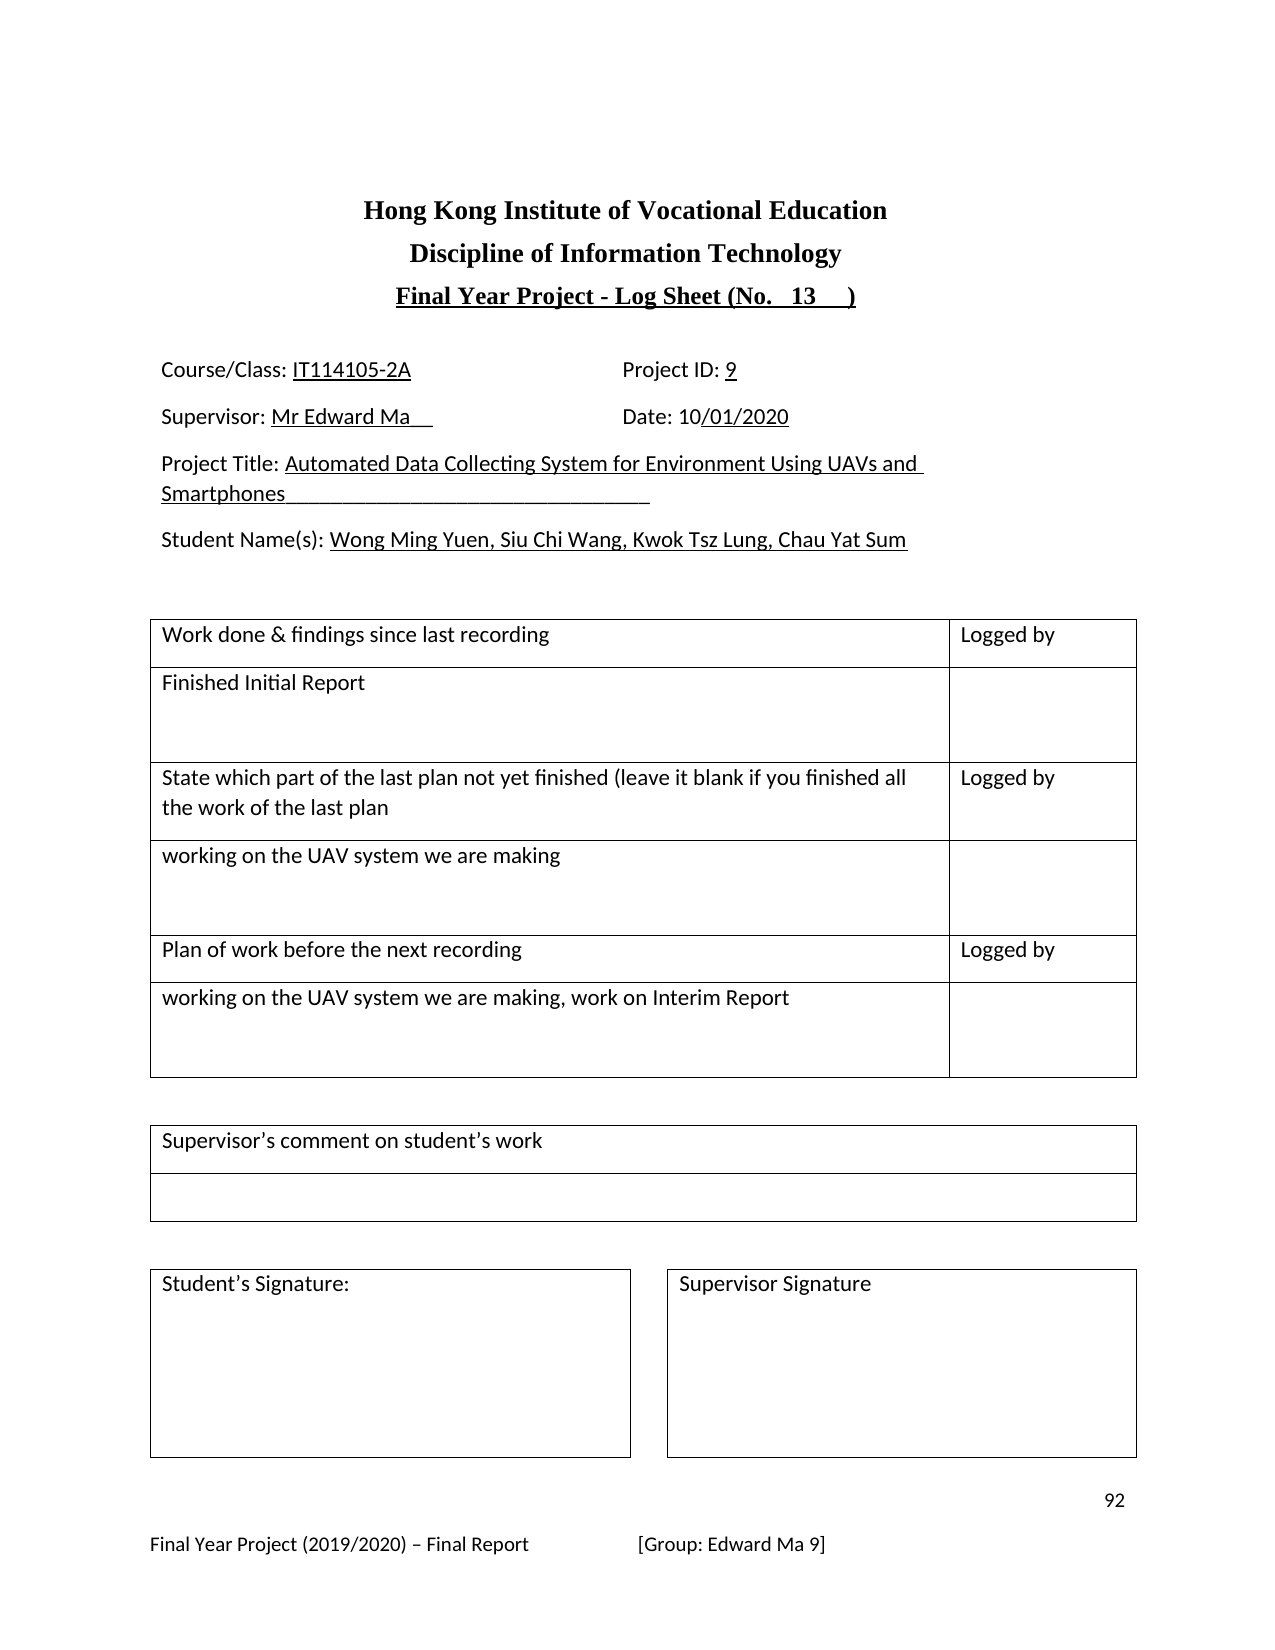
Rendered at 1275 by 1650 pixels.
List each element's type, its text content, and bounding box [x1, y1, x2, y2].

table_cell Supervisor: Mr Edward Ma__ [150, 402, 611, 449]
table_header [631, 1269, 667, 1457]
text Discipline of Information Technology [150, 238, 1101, 269]
table_cell Plan of work before the next recording [151, 936, 949, 982]
table_cell Student Name(s): Wong Ming Yuen, Siu Chi Wang, Kwok Tsz Lung, Chau Yat Sum [150, 526, 1072, 572]
text Hong Kong Institute of Vocational Education [150, 194, 1101, 225]
table_header Logged by [950, 620, 1136, 667]
table_cell Logged by [950, 936, 1136, 982]
table_cell Finished Initial Report [151, 668, 949, 762]
table_cell State which part of the last plan not yet finished (leave it blank if you finished all the work of the last plan [151, 763, 949, 840]
table_header Student’s Signature: [151, 1270, 630, 1457]
table_header Work done & findings since last recording [151, 620, 949, 667]
text Final Year Project - Log Sheet (No. 13 ) [150, 281, 1101, 310]
table_cell working on the UAV system we are making [151, 841, 949, 934]
table_header Project ID: 9 [611, 355, 1072, 402]
table_cell Logged by [950, 763, 1136, 840]
table_header Supervisor Signature [668, 1270, 1136, 1457]
table_cell [950, 668, 1136, 762]
table_cell working on the UAV system we are making, work on Interim Report [151, 983, 949, 1077]
table_header Supervisor’s comment on student’s work [151, 1126, 1136, 1173]
table_cell [950, 983, 1136, 1077]
table_cell Date: 10/01/2020 [611, 402, 1072, 449]
table_header Course/Class: IT114105-2A [150, 355, 611, 402]
table_cell [950, 841, 1136, 934]
table_cell [151, 1174, 1136, 1221]
table_cell Project Title: Automated Data Collecting System for Environment Using UAVs and Smartphones________________________________ [150, 449, 1072, 526]
